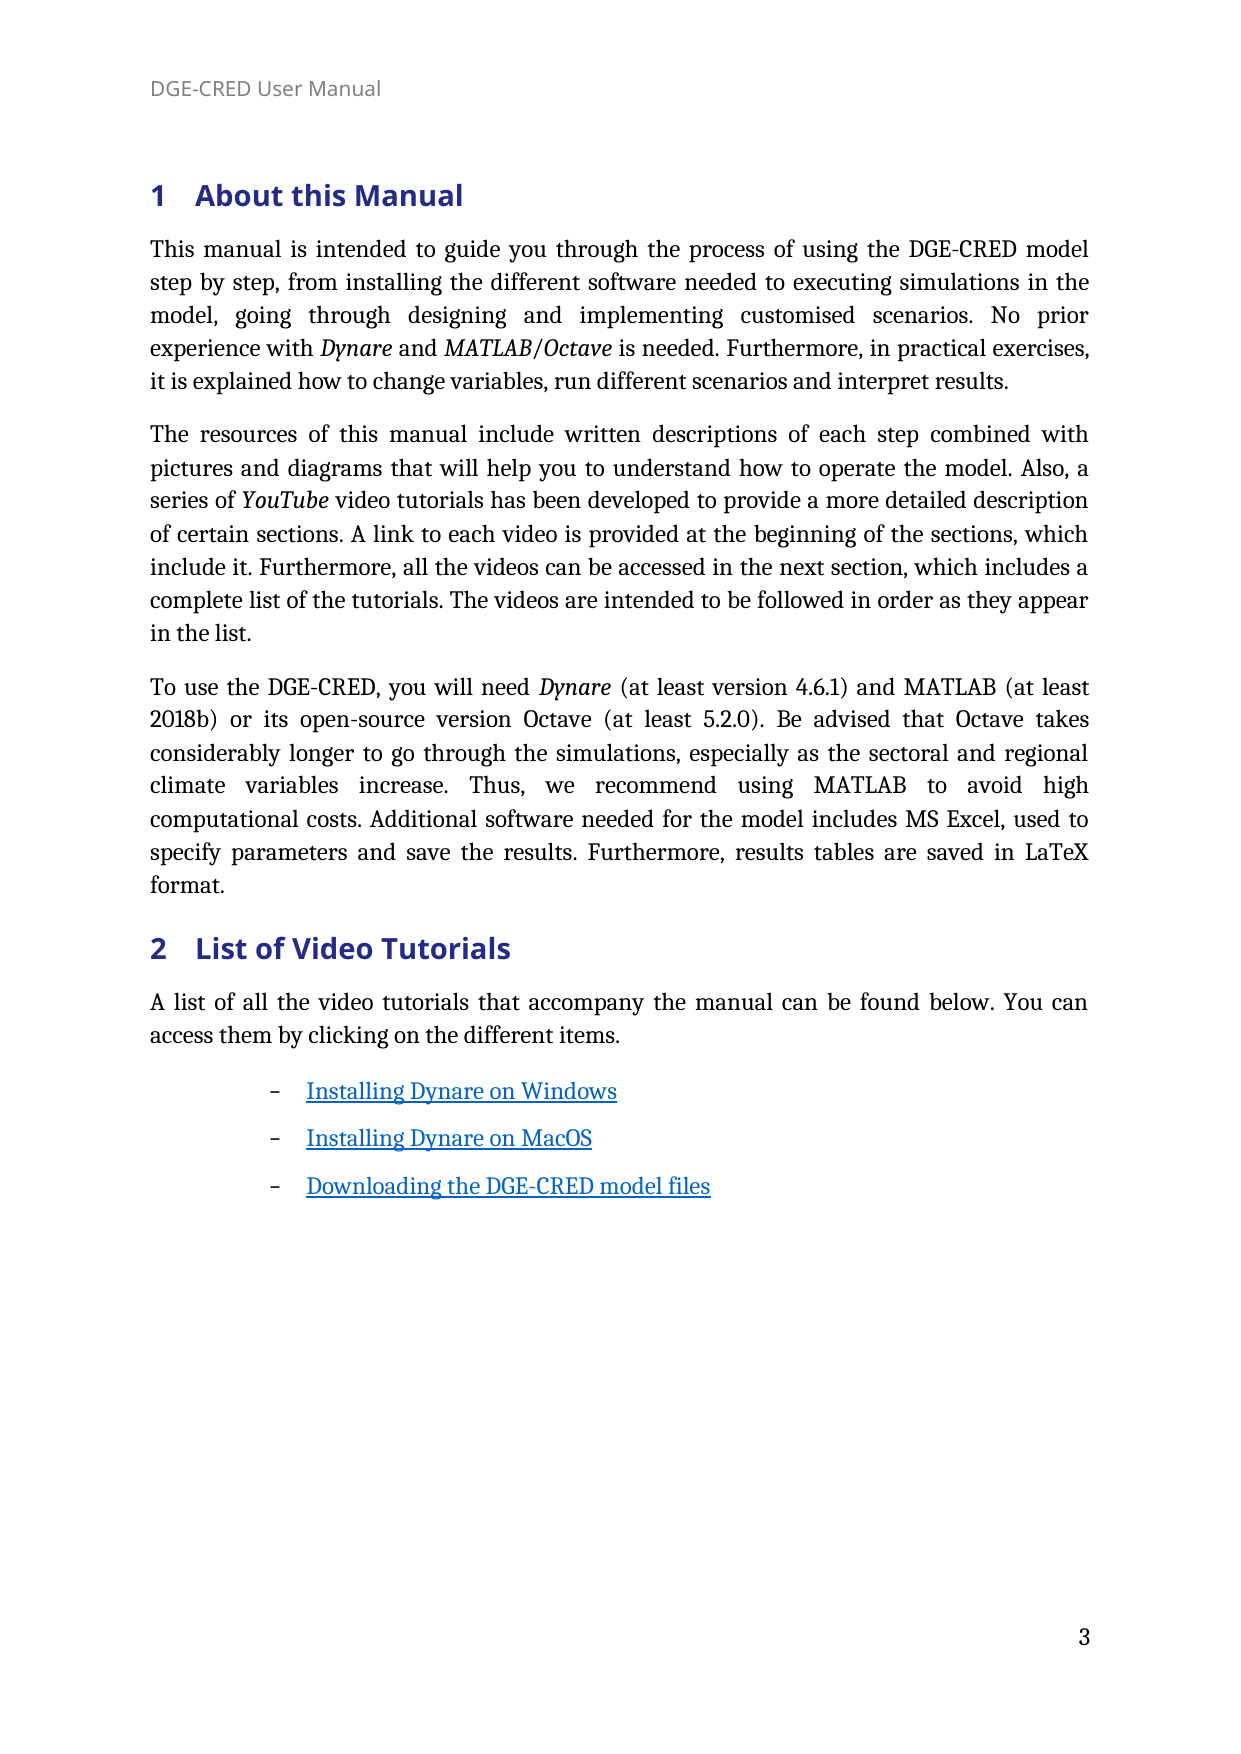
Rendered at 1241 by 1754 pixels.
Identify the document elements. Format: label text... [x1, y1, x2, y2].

list Installing Dynare on MacOS [269, 1122, 1090, 1153]
subtitle About this Manual [150, 175, 1090, 215]
text This manual is intended to guide you through the process of using the DGE-CRED model step by step, from installing the different software needed to executing simulations in the model, going through designing and implementing customised scenarios. No prior experience with Dynare and MATLAB/Octave is needed. Furthermore, in practical exercises, it is explained how to change variables, run different scenarios and interpret results. [150, 234, 1090, 395]
text The resources of this manual include written descriptions of each step combined with pictures and diagrams that will help you to understand how to operate the model. Also, a series of YouTube video tutorials has been developed to provide a more detailed description of certain sections. A link to each video is provided at the beginning of the sections, which include it. Furthermore, all the videos can be accessed in the next section, which includes a complete list of the tutorials. The videos are intended to be followed in order as they appear in the list. [150, 420, 1090, 647]
list Installing Dynare on Windows [269, 1075, 1090, 1105]
subtitle List of Video Tutorials [150, 928, 1090, 968]
text A list of all the video tutorials that accompany the manual can be found below. You can access them by clicking on the different items. [150, 988, 1090, 1050]
text To use the DGE-CRED, you will need Dynare (at least version 4.6.1) and MATLAB (at least 2018b) or its open-source version Octave (at least 5.2.0). Be advised that Octave takes considerably longer to go through the simulations, especially as the sectoral and regional climate variables increase. Thus, we recommend using MATLAB to avoid high computational costs. Additional software needed for the model includes MS Excel, used to specify parameters and save the results. Furthermore, results tables are saved in LaTeX format. [150, 672, 1090, 899]
list Downloading the DGE-CRED model files [269, 1170, 1090, 1200]
